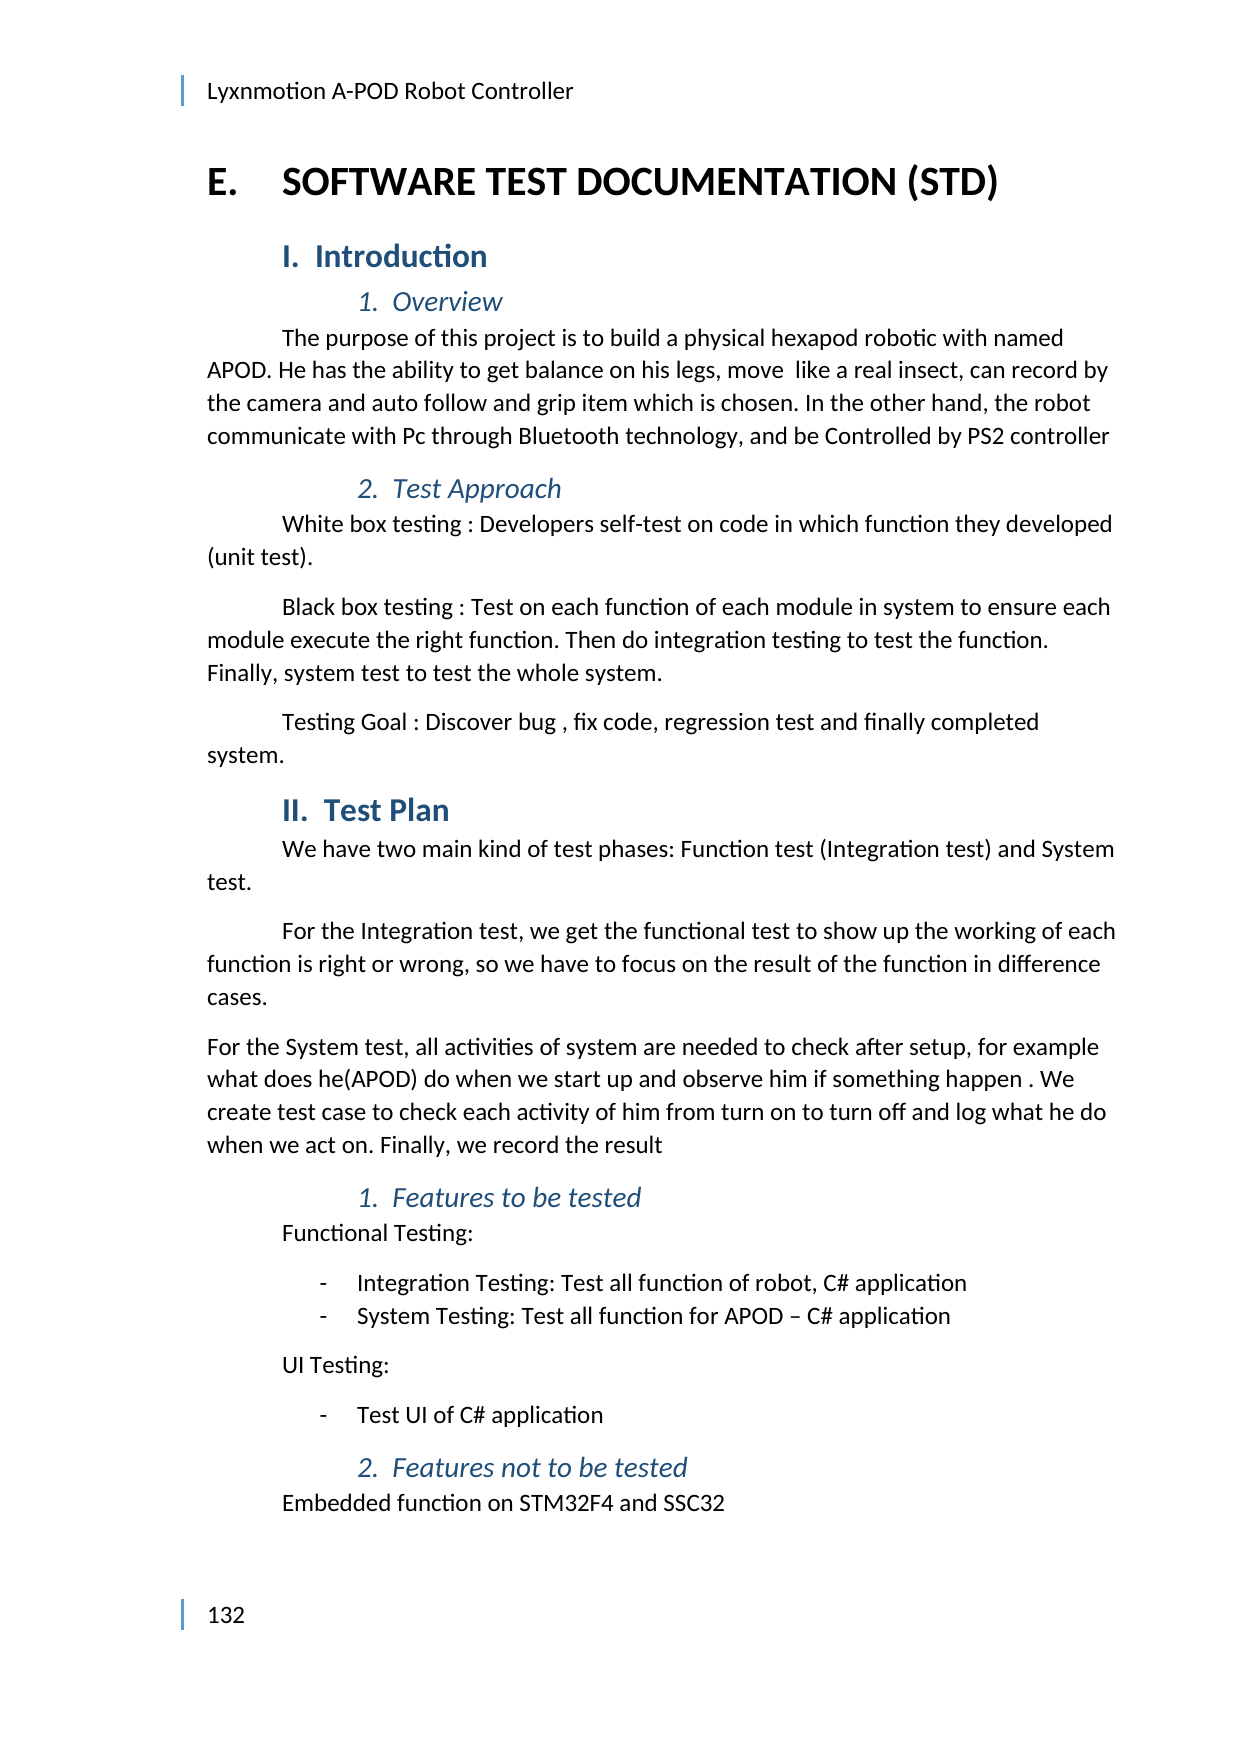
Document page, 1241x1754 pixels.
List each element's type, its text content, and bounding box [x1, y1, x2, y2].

text Black box testing : Test on each function of each module in system to ensure each module execute the right function. Then do integration testing to test the function. Finally, system test to test the whole system. [207, 591, 1122, 687]
text Functional Testing: [207, 1217, 1122, 1248]
text Testing Goal : Discover bug , fix code, regression test and finally completed system. [207, 706, 1122, 770]
subtitle Features to be tested [357, 1179, 1122, 1215]
list System Testing: Test all function for APOD – C# application [319, 1300, 1122, 1331]
list Test UI of C# application [319, 1399, 1122, 1430]
text UI Testing: [207, 1349, 1122, 1380]
list Integration Testing: Test all function of robot, C# application [319, 1267, 1122, 1298]
text We have two main kind of test phases: Function test (Integration test) and System test. [207, 833, 1122, 896]
subtitle Test Plan [282, 789, 1122, 829]
text Embedded function on STM32F4 and SSC32 [207, 1487, 1122, 1518]
subtitle Features not to be tested [357, 1449, 1122, 1484]
text For the Integration test, we get the functional test to show up the working of each function is right or wrong, so we have to focus on the result of the function in difference cases. [207, 915, 1122, 1012]
subtitle Introduction [282, 235, 1122, 276]
text The purpose of this project is to build a physical hexapod robotic with named APOD. He has the ability to get balance on his legs, move like a real insect, can record by the camera and auto follow and grip item which is chosen. In the other hand, the robot communicate with Pc through Bluetooth technology, and be Controlled by PS2 controller [207, 322, 1122, 451]
text For the System test, all activities of system are needed to check after setup, for example what does he(APOD) do when we start up and observe him if something happen . We create test case to check each activity of him from turn on to turn off and log what he do when we act on. Finally, we record the result [207, 1031, 1122, 1160]
subtitle Overview [357, 283, 1122, 319]
text White box testing : Developers self-test on code in which function they developed (unit test). [207, 508, 1122, 572]
subtitle SOFTWARE TEST DOCUMENTATION (STD) [207, 155, 1122, 206]
subtitle Test Approach [357, 470, 1122, 506]
